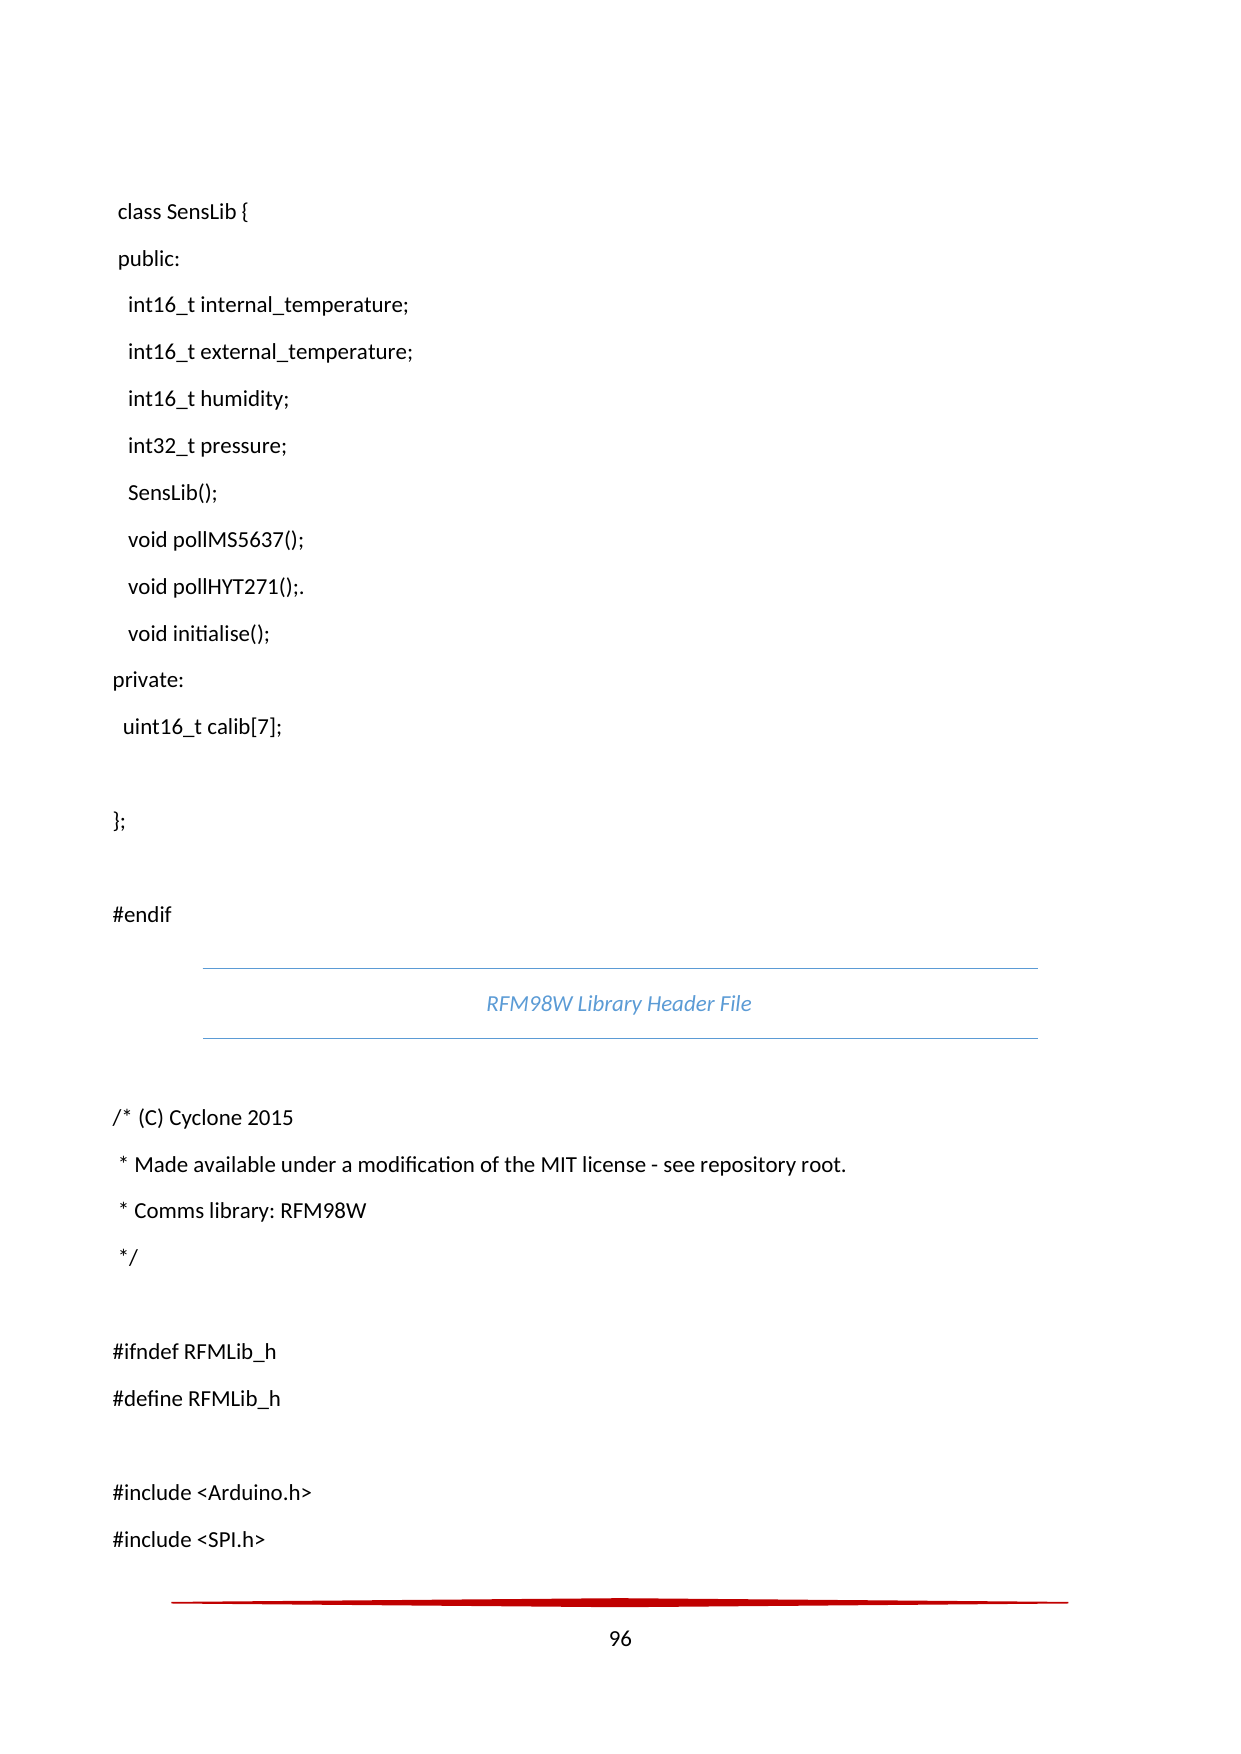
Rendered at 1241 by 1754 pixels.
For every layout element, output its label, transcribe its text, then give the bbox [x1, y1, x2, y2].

text #ifndef RFMLib_h [112, 1337, 1128, 1365]
text uint16_t calib[7]; [112, 712, 1128, 741]
text /* (C) Cyclone 2015 [112, 1103, 1128, 1131]
text * Made available under a modification of the MIT license - see repository root. [112, 1150, 1128, 1178]
text class SensLib { [112, 197, 1128, 225]
text private: [112, 666, 1128, 694]
text int16_t external_temperature; [112, 337, 1128, 366]
text int32_t pressure; [112, 431, 1128, 459]
text #define RFMLib_h [112, 1384, 1128, 1412]
text #include <SPI.h> [112, 1525, 1128, 1553]
text void pollMS5637(); [112, 525, 1128, 553]
text * Comms library: RFM98W [112, 1197, 1128, 1224]
text int16_t humidity; [112, 384, 1128, 412]
text #endif [112, 900, 1128, 928]
text RFM98W Library Header File [202, 969, 1038, 1039]
text int16_t internal_temperature; [112, 291, 1128, 319]
text void initialise(); [112, 619, 1128, 647]
text public: [112, 244, 1128, 272]
text #include <Arduino.h> [112, 1478, 1128, 1506]
text void pollHYT271();. [112, 572, 1128, 600]
text SensLib(); [112, 478, 1128, 506]
text */ [112, 1243, 1128, 1271]
text }; [112, 806, 1128, 834]
